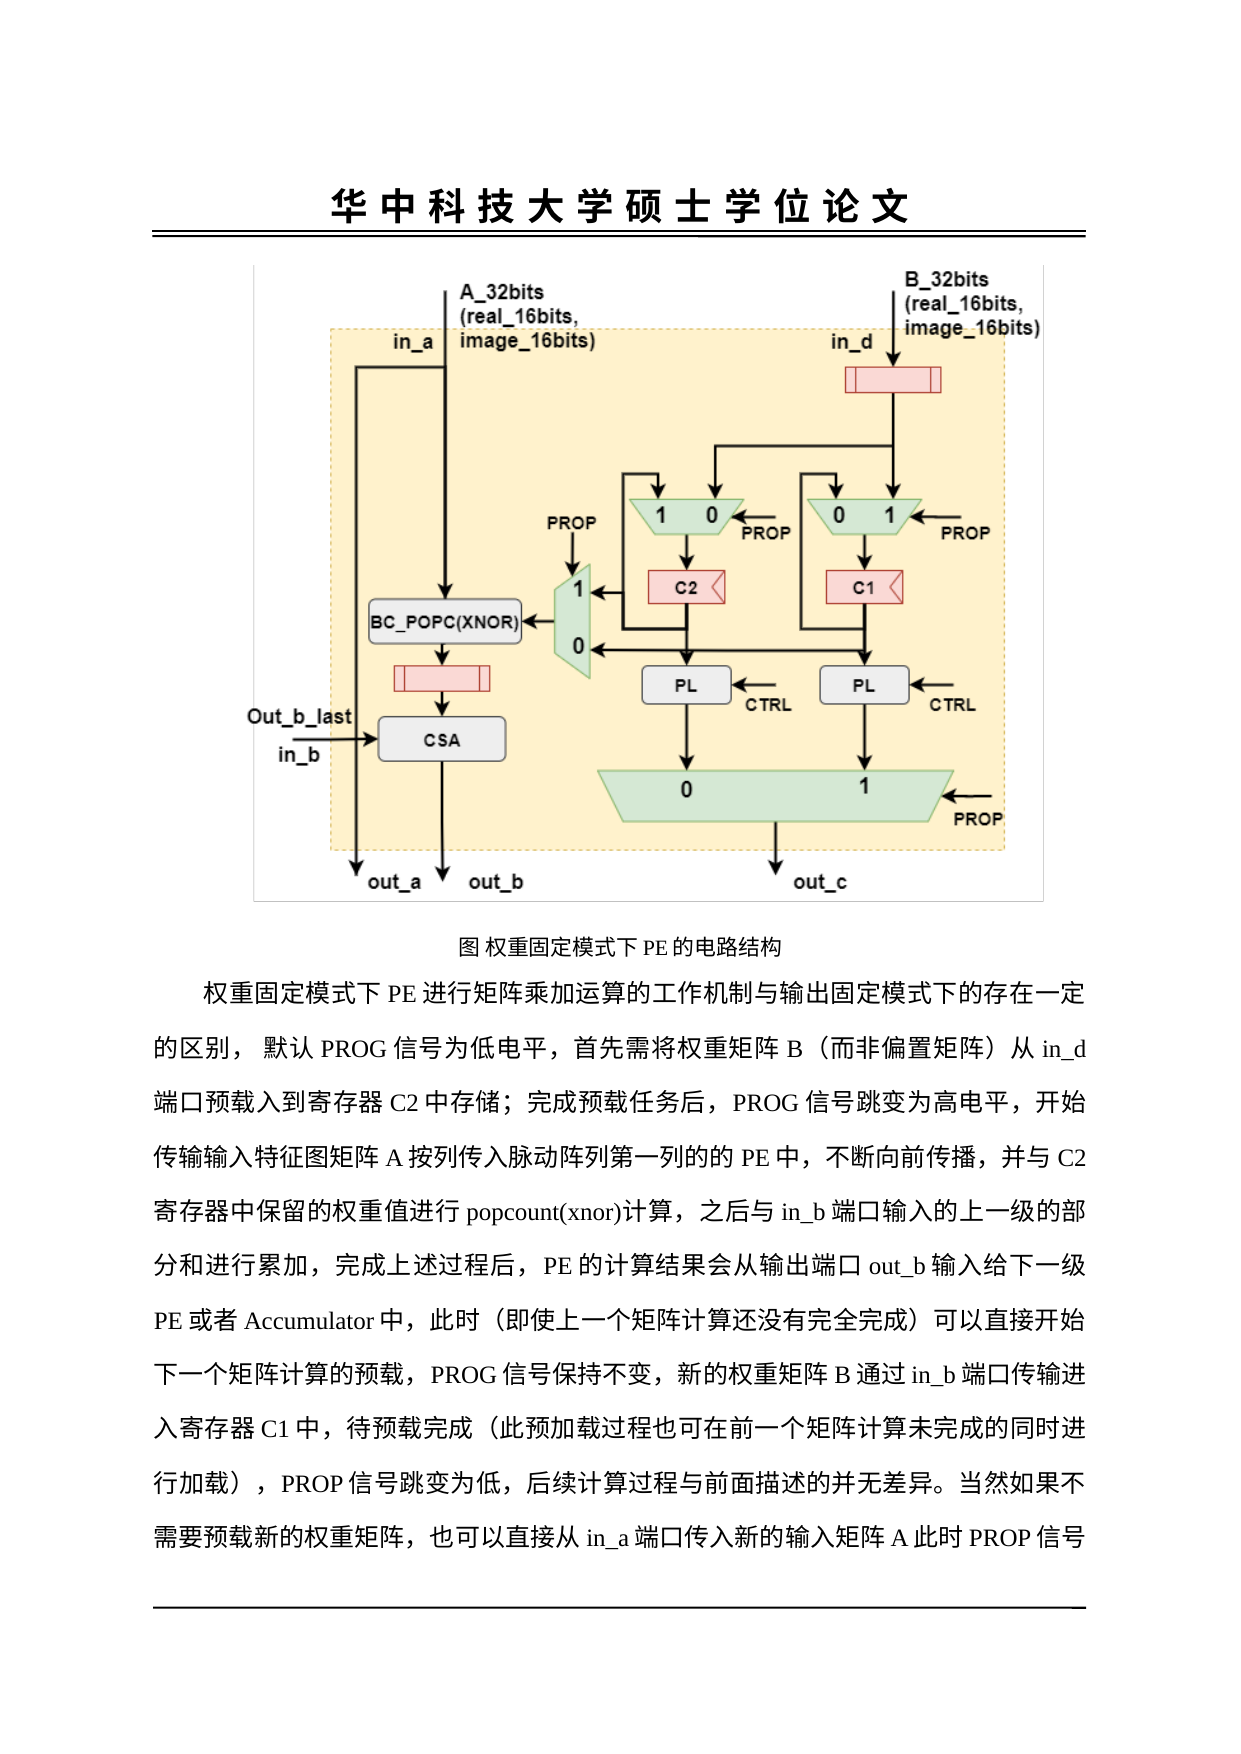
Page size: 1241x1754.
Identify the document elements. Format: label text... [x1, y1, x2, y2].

text 图 权重固定模式下PE的电路结构 [153, 930, 1087, 961]
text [153, 974, 1087, 1554]
picture [235, 265, 1055, 903]
